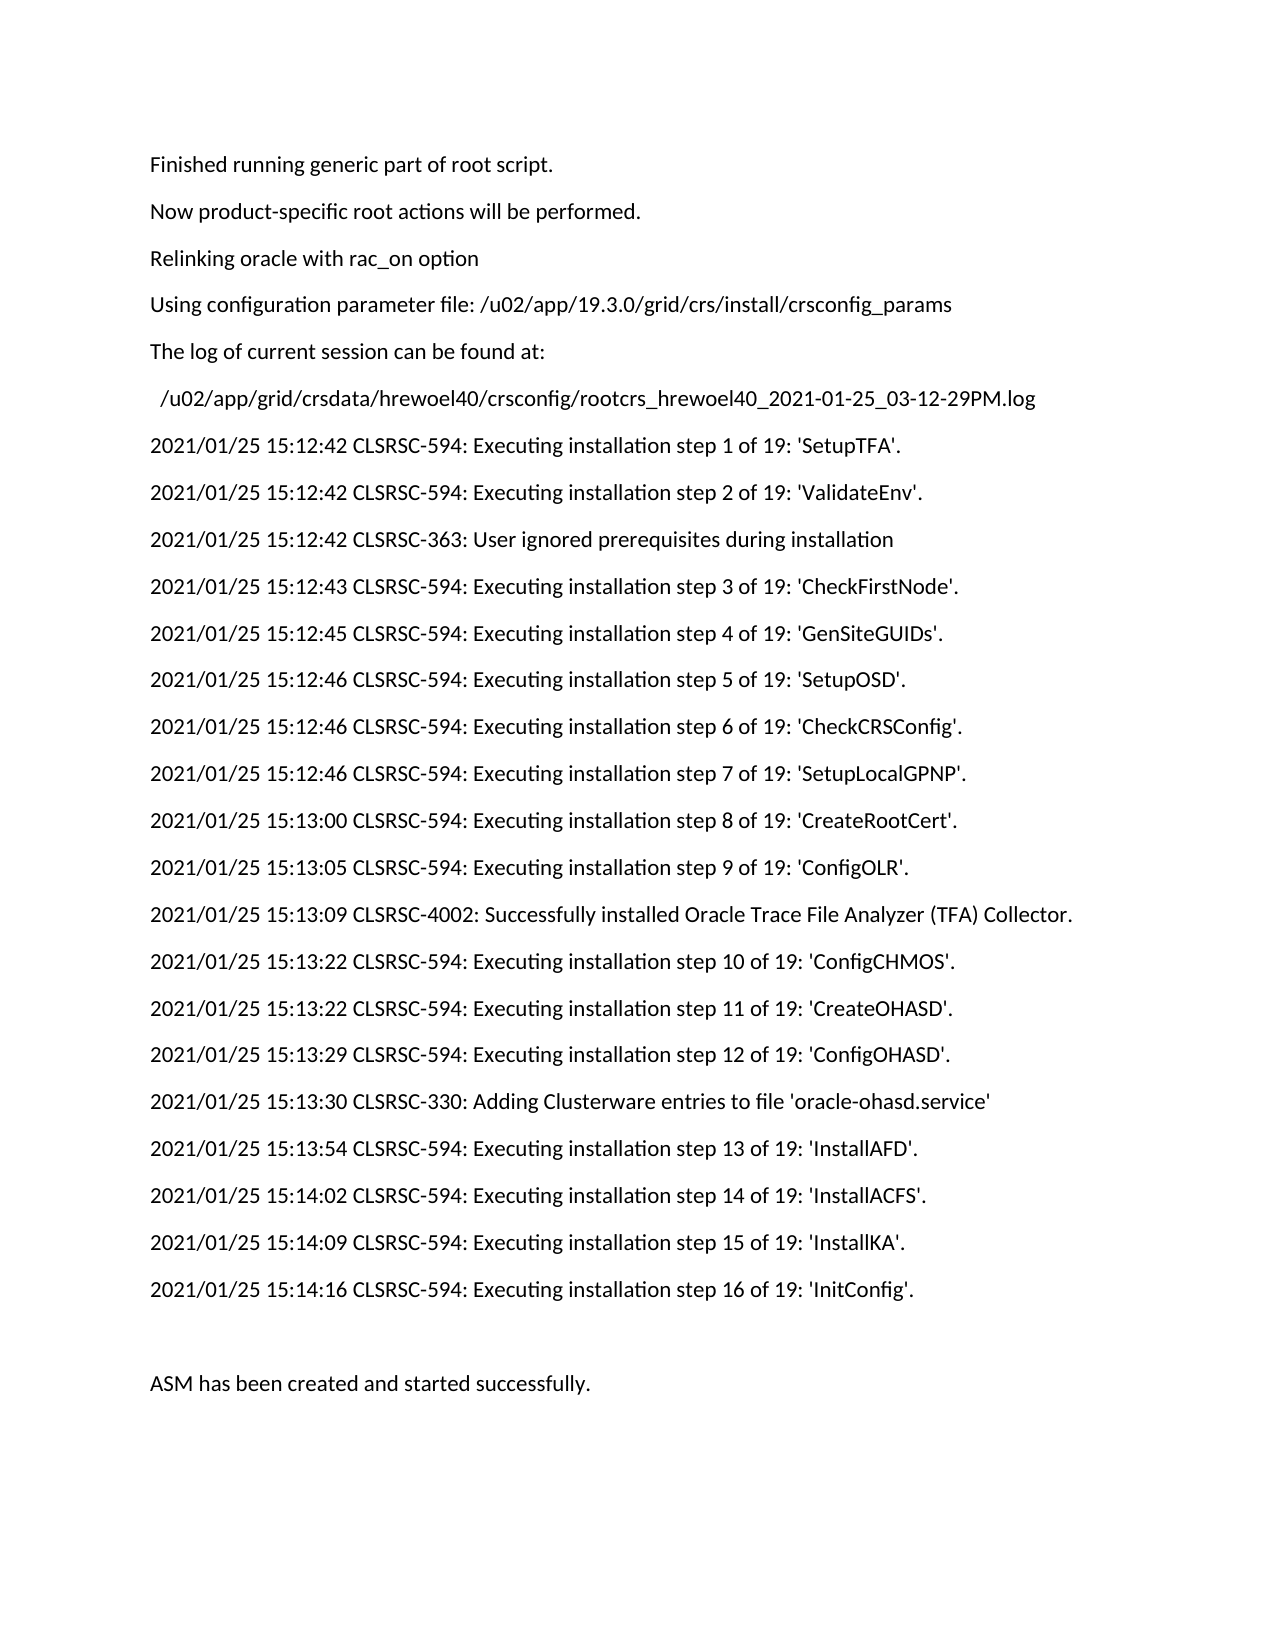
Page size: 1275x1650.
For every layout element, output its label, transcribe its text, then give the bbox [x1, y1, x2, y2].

text 2021/01/25 15:12:42 CLSRSC-594: Executing installation step 2 of 19: 'ValidateEnv'. [150, 478, 1125, 506]
text 2021/01/25 15:13:22 CLSRSC-594: Executing installation step 11 of 19: 'CreateOHASD'. [150, 994, 1125, 1022]
text 2021/01/25 15:12:43 CLSRSC-594: Executing installation step 3 of 19: 'CheckFirstNode'. [150, 572, 1125, 600]
text 2021/01/25 15:14:16 CLSRSC-594: Executing installation step 16 of 19: 'InitConfig'. [150, 1275, 1125, 1303]
text 2021/01/25 15:13:54 CLSRSC-594: Executing installation step 13 of 19: 'InstallAFD'. [150, 1134, 1125, 1162]
text 2021/01/25 15:12:42 CLSRSC-363: User ignored prerequisites during installation [150, 525, 1125, 553]
text /u02/app/grid/crsdata/hrewoel40/crsconfig/rootcrs_hrewoel40_2021-01-25_03-12-29PM.log [150, 384, 1125, 412]
text 2021/01/25 15:14:02 CLSRSC-594: Executing installation step 14 of 19: 'InstallACFS'. [150, 1181, 1125, 1209]
text The log of current session can be found at: [150, 337, 1125, 366]
text 2021/01/25 15:13:29 CLSRSC-594: Executing installation step 12 of 19: 'ConfigOHASD'. [150, 1041, 1125, 1069]
text Now product-specific root actions will be performed. [150, 197, 1125, 225]
text 2021/01/25 15:13:22 CLSRSC-594: Executing installation step 10 of 19: 'ConfigCHMOS'. [150, 947, 1125, 975]
text 2021/01/25 15:12:42 CLSRSC-594: Executing installation step 1 of 19: 'SetupTFA'. [150, 431, 1125, 459]
text ASM has been created and started successfully. [150, 1369, 1125, 1397]
text 2021/01/25 15:13:00 CLSRSC-594: Executing installation step 8 of 19: 'CreateRootCert'. [150, 806, 1125, 834]
text 2021/01/25 15:12:45 CLSRSC-594: Executing installation step 4 of 19: 'GenSiteGUIDs'. [150, 619, 1125, 647]
text 2021/01/25 15:12:46 CLSRSC-594: Executing installation step 5 of 19: 'SetupOSD'. [150, 666, 1125, 694]
text Using configuration parameter file: /u02/app/19.3.0/grid/crs/install/crsconfig_params [150, 291, 1125, 319]
text 2021/01/25 15:13:05 CLSRSC-594: Executing installation step 9 of 19: 'ConfigOLR'. [150, 853, 1125, 881]
text 2021/01/25 15:12:46 CLSRSC-594: Executing installation step 7 of 19: 'SetupLocalGPNP'. [150, 759, 1125, 787]
text Finished running generic part of root script. [150, 150, 1125, 178]
text 2021/01/25 15:13:09 CLSRSC-4002: Successfully installed Oracle Trace File Analyzer (TFA) Collector. [150, 900, 1125, 928]
text 2021/01/25 15:13:30 CLSRSC-330: Adding Clusterware entries to file 'oracle-ohasd.service' [150, 1087, 1125, 1116]
text Relinking oracle with rac_on option [150, 244, 1125, 272]
text 2021/01/25 15:12:46 CLSRSC-594: Executing installation step 6 of 19: 'CheckCRSConfig'. [150, 712, 1125, 741]
text 2021/01/25 15:14:09 CLSRSC-594: Executing installation step 15 of 19: 'InstallKA'. [150, 1228, 1125, 1256]
